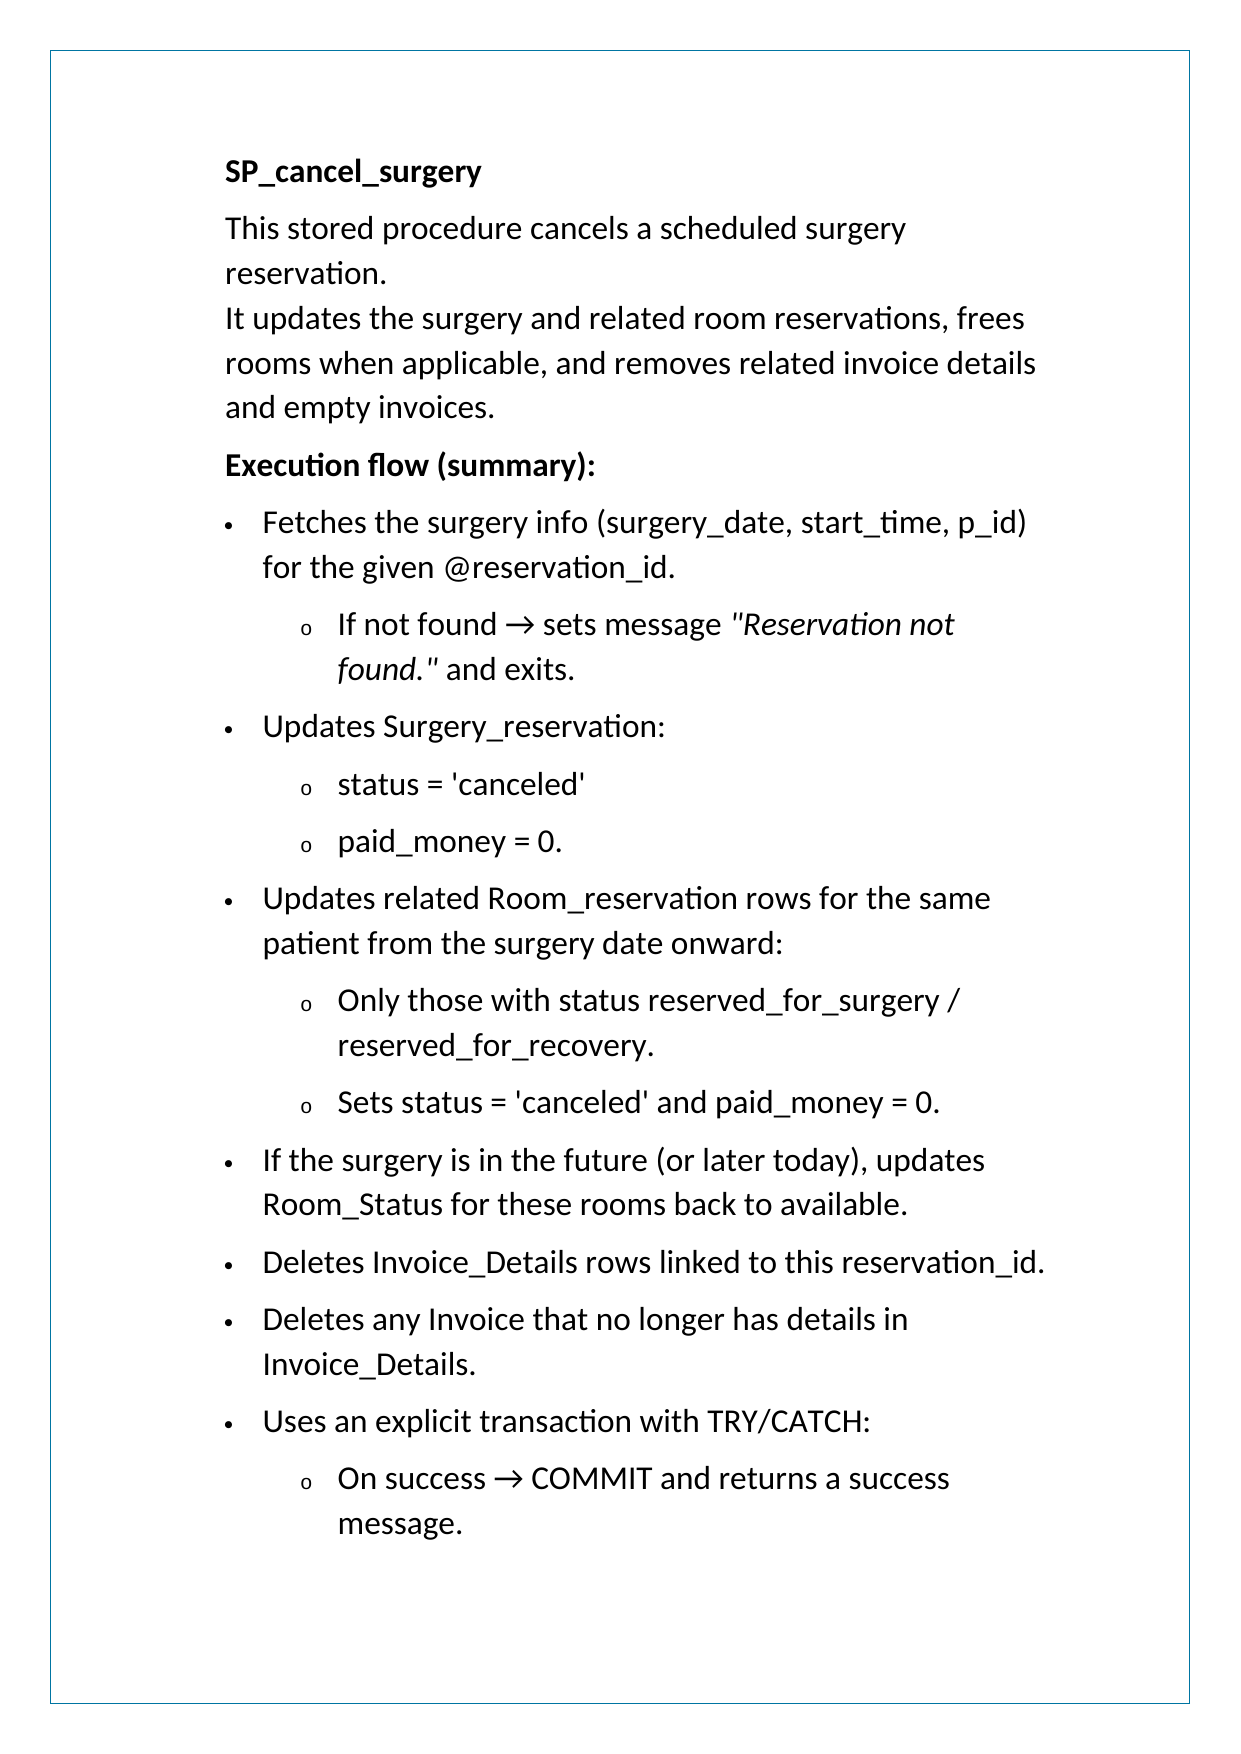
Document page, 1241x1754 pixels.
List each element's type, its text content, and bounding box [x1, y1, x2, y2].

text Execution flow (summary): [225, 444, 1053, 484]
list Only those with status reserved_for_surgery / reserved_for_recovery. [300, 979, 1053, 1065]
text SP_cancel_surgery [225, 150, 1053, 191]
list Sets status = 'canceled' and paid_money = 0. [300, 1081, 1053, 1122]
list Updates related Room_reservation rows for the same patient from the surgery date onward: [225, 877, 1053, 963]
list Uses an explicit transaction with TRY/CATCH: [225, 1400, 1053, 1441]
list paid_money = 0. [300, 820, 1053, 861]
list status = 'canceled' [300, 762, 1053, 803]
list If not found → sets message "Reservation not found." and exits. [300, 603, 1053, 689]
list Fetches the surgery info (surgery_date, start_time, p_id) for the given @reservation_id. [225, 501, 1053, 587]
list If the surgery is in the future (or later today), updates Room_Status for these rooms back to available. [225, 1138, 1053, 1224]
list Updates Surgery_reservation: [225, 705, 1053, 746]
list Deletes Invoice_Details rows linked to this reservation_id. [225, 1241, 1053, 1281]
text This stored procedure cancels a scheduled surgery reservation. It updates the surgery and related room reservations, frees rooms when applicable, and removes related invoice details and empty invoices. [225, 207, 1053, 427]
list Deletes any Invoice that no longer has details in Invoice_Details. [225, 1298, 1053, 1383]
list On success → COMMIT and returns a success message. [300, 1457, 1053, 1543]
